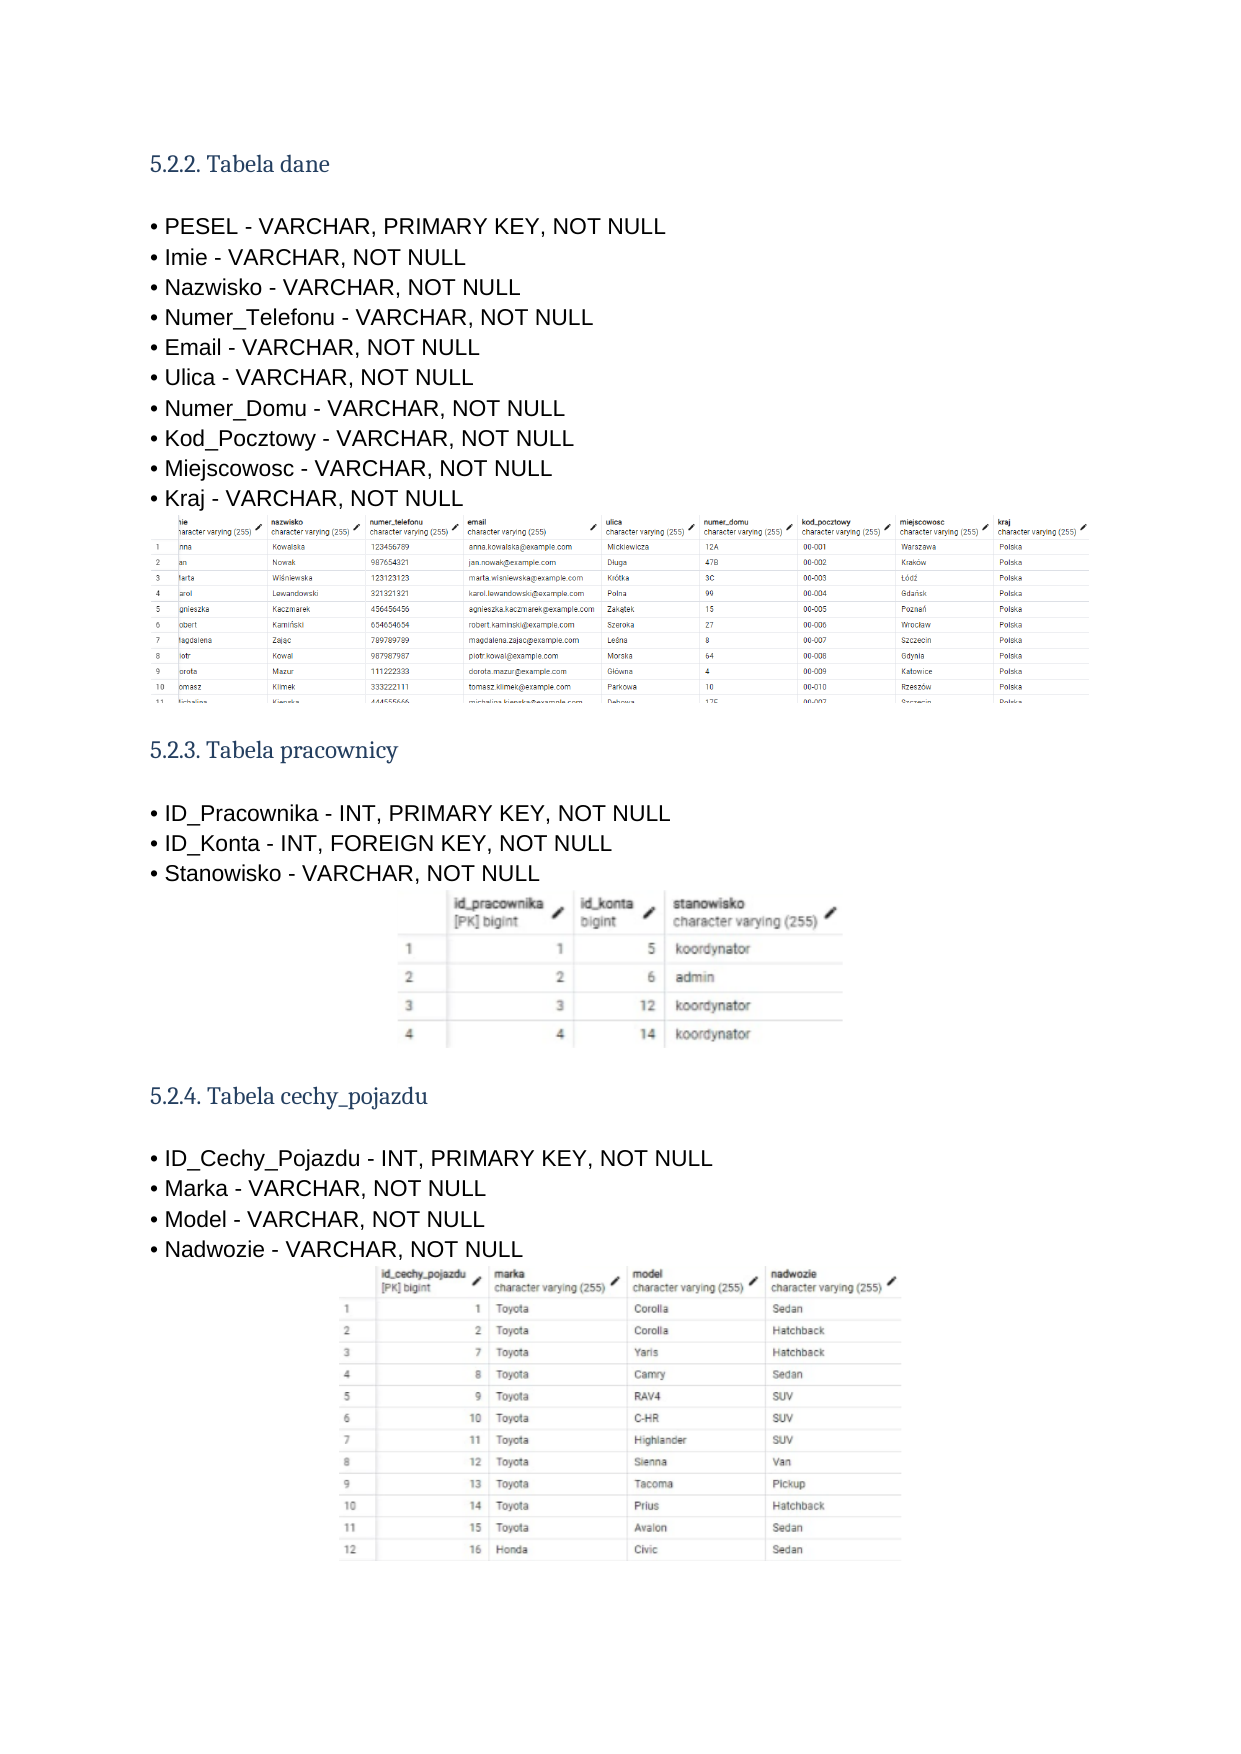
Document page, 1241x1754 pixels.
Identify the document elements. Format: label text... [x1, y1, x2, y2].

picture [397, 890, 843, 1048]
text • Nadwozie - VARCHAR, NOT NULL [150, 1236, 1090, 1262]
text • Ulica - VARCHAR, NOT NULL [150, 364, 1090, 391]
text • Kod_Pocztowy - VARCHAR, NOT NULL [150, 425, 1090, 451]
picture [339, 1266, 902, 1561]
text • Email - VARCHAR, NOT NULL [150, 334, 1090, 360]
text • ID_Konta - INT, FOREIGN KEY, NOT NULL [150, 830, 1090, 856]
text • Numer_Telefonu - VARCHAR, NOT NULL [150, 304, 1090, 330]
text • Stanowisko - VARCHAR, NOT NULL [150, 860, 1090, 886]
text • ID_Cechy_Pojazdu - INT, PRIMARY KEY, NOT NULL [150, 1145, 1090, 1171]
text 5.2.4. Tabela cechy_pojazdu [150, 1082, 1090, 1111]
text • Miejscowosc - VARCHAR, NOT NULL [150, 455, 1090, 481]
text • PESEL - VARCHAR, PRIMARY KEY, NOT NULL [150, 213, 1090, 239]
text • Nazwisko - VARCHAR, NOT NULL [150, 274, 1090, 300]
subtitle 5.2.3. Tabela pracownicy [150, 736, 1090, 765]
text • Kraj - VARCHAR, NOT NULL [150, 485, 1090, 511]
text • Numer_Domu - VARCHAR, NOT NULL [150, 394, 1090, 421]
subtitle 5.2.2. Tabela dane [150, 150, 1090, 179]
text • Imie - VARCHAR, NOT NULL [150, 243, 1090, 270]
picture [151, 515, 1089, 703]
text • ID_Pracownika - INT, PRIMARY KEY, NOT NULL [150, 799, 1090, 826]
text • Model - VARCHAR, NOT NULL [150, 1206, 1090, 1232]
text • Marka - VARCHAR, NOT NULL [150, 1175, 1090, 1202]
